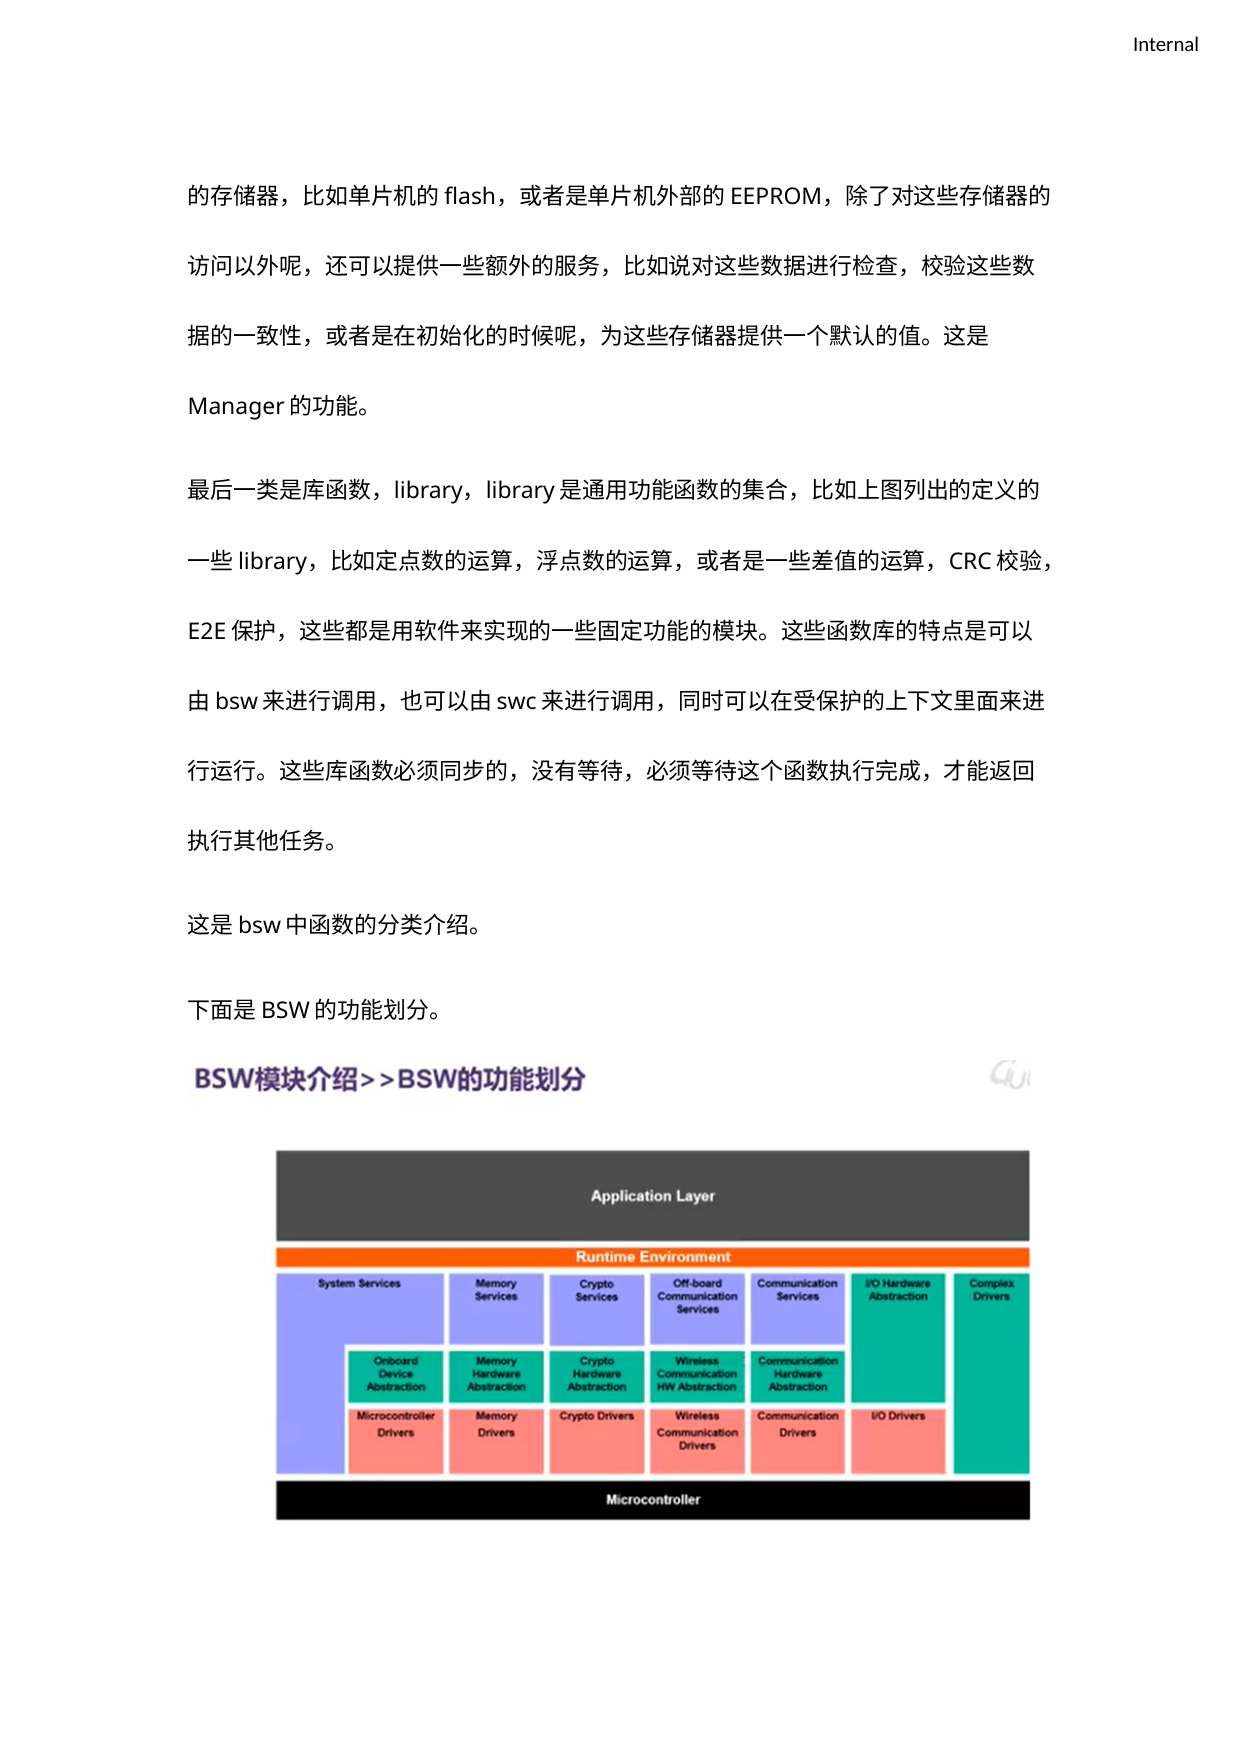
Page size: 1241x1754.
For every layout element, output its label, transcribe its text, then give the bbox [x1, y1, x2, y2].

text 这是bsw中函数的分类介绍。 [187, 891, 1053, 956]
picture [187, 1060, 1031, 1521]
text 下面是BSW的功能划分。 [187, 976, 1053, 1041]
text 最后一类是库函数，library，library是通用功能函数的集合，比如上图列出的定义的一些library，比如定点数的运算，浮点数的运算，或者是一些差值的运算，CRC校验，E2E保护，这些都是用软件来实现的一些固定功能的模块。这些函数库的特点是可以由bsw来进行调用，也可以由swc来进行调用，同时可以在受保护的上下文里面来进行运行。这些库函数必须同步的，没有等待，必须等待这个函数执行完成，才能返回执行其他任务。 [187, 457, 1053, 872]
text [187, 162, 1053, 437]
